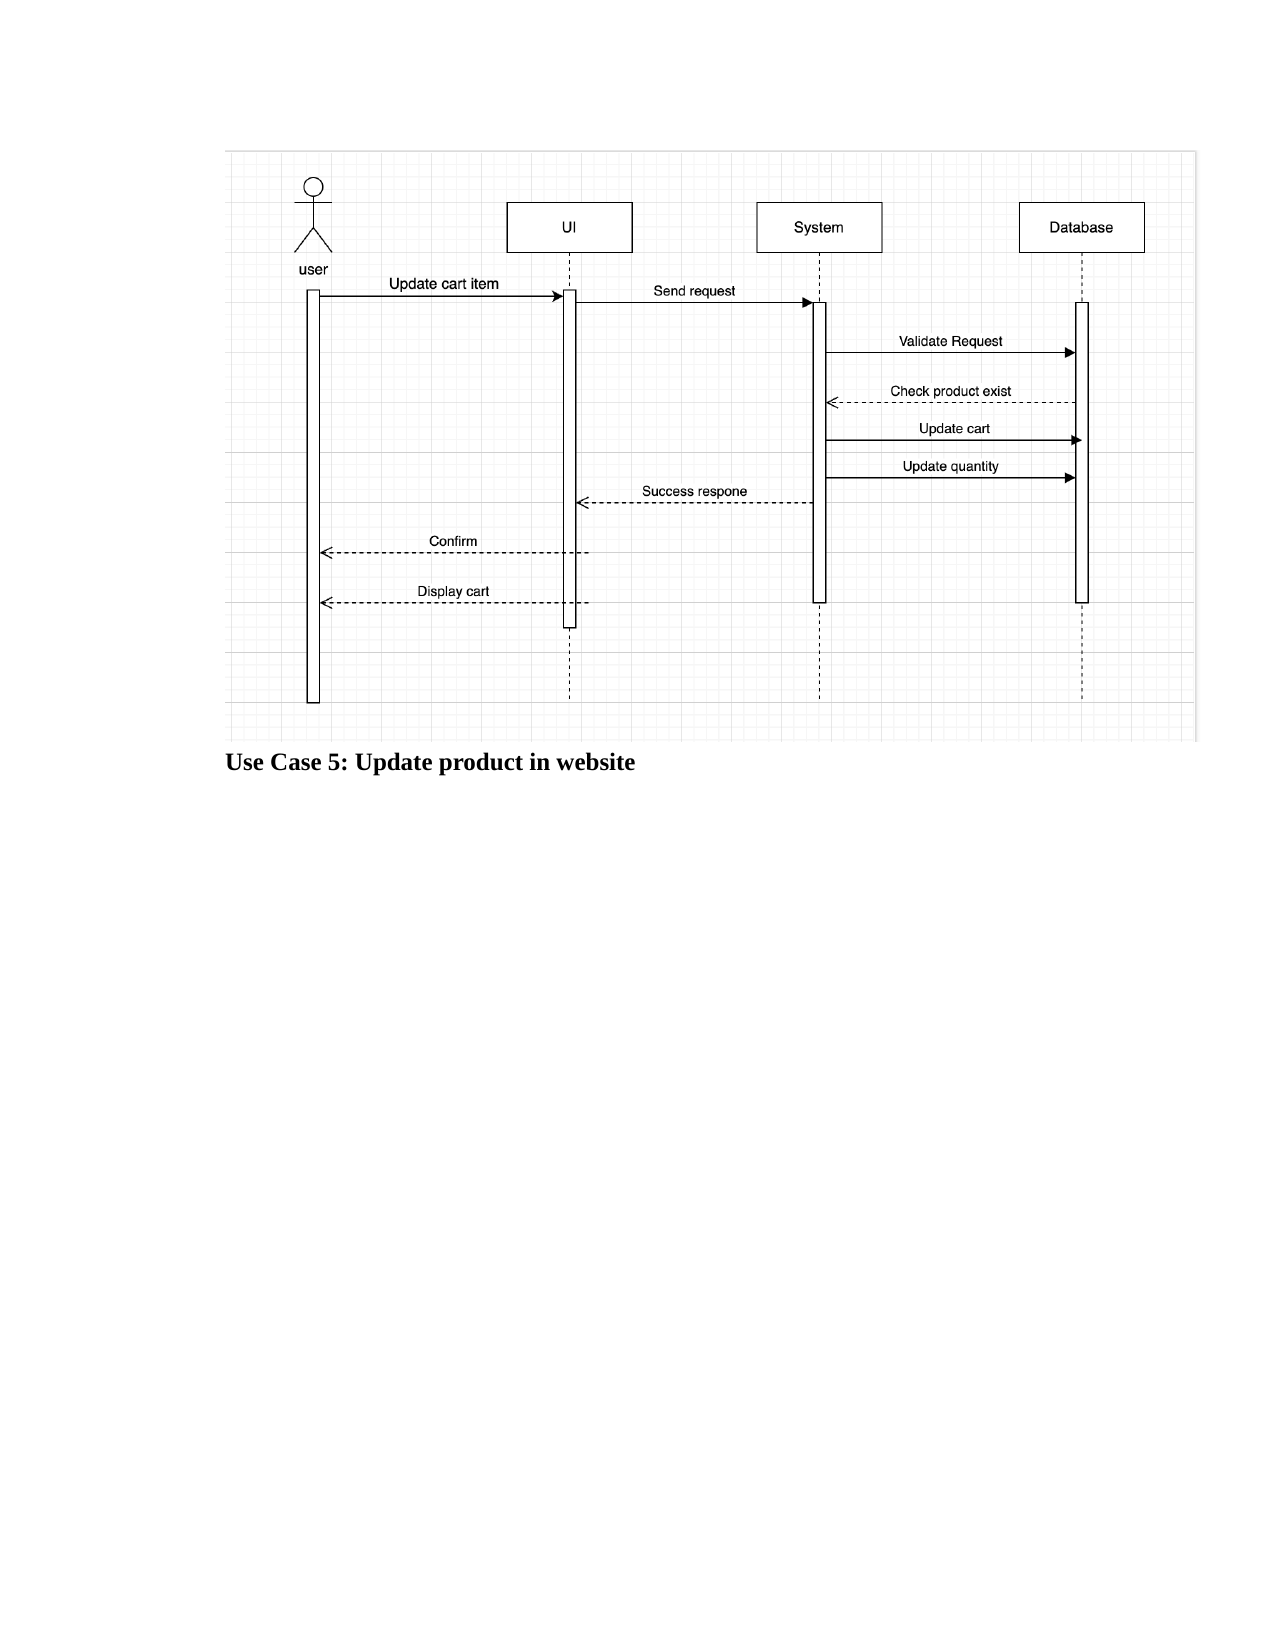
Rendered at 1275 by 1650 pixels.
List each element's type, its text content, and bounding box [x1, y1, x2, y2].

list Use Case 5: Update product in website [225, 747, 1125, 776]
picture [225, 150, 1200, 742]
